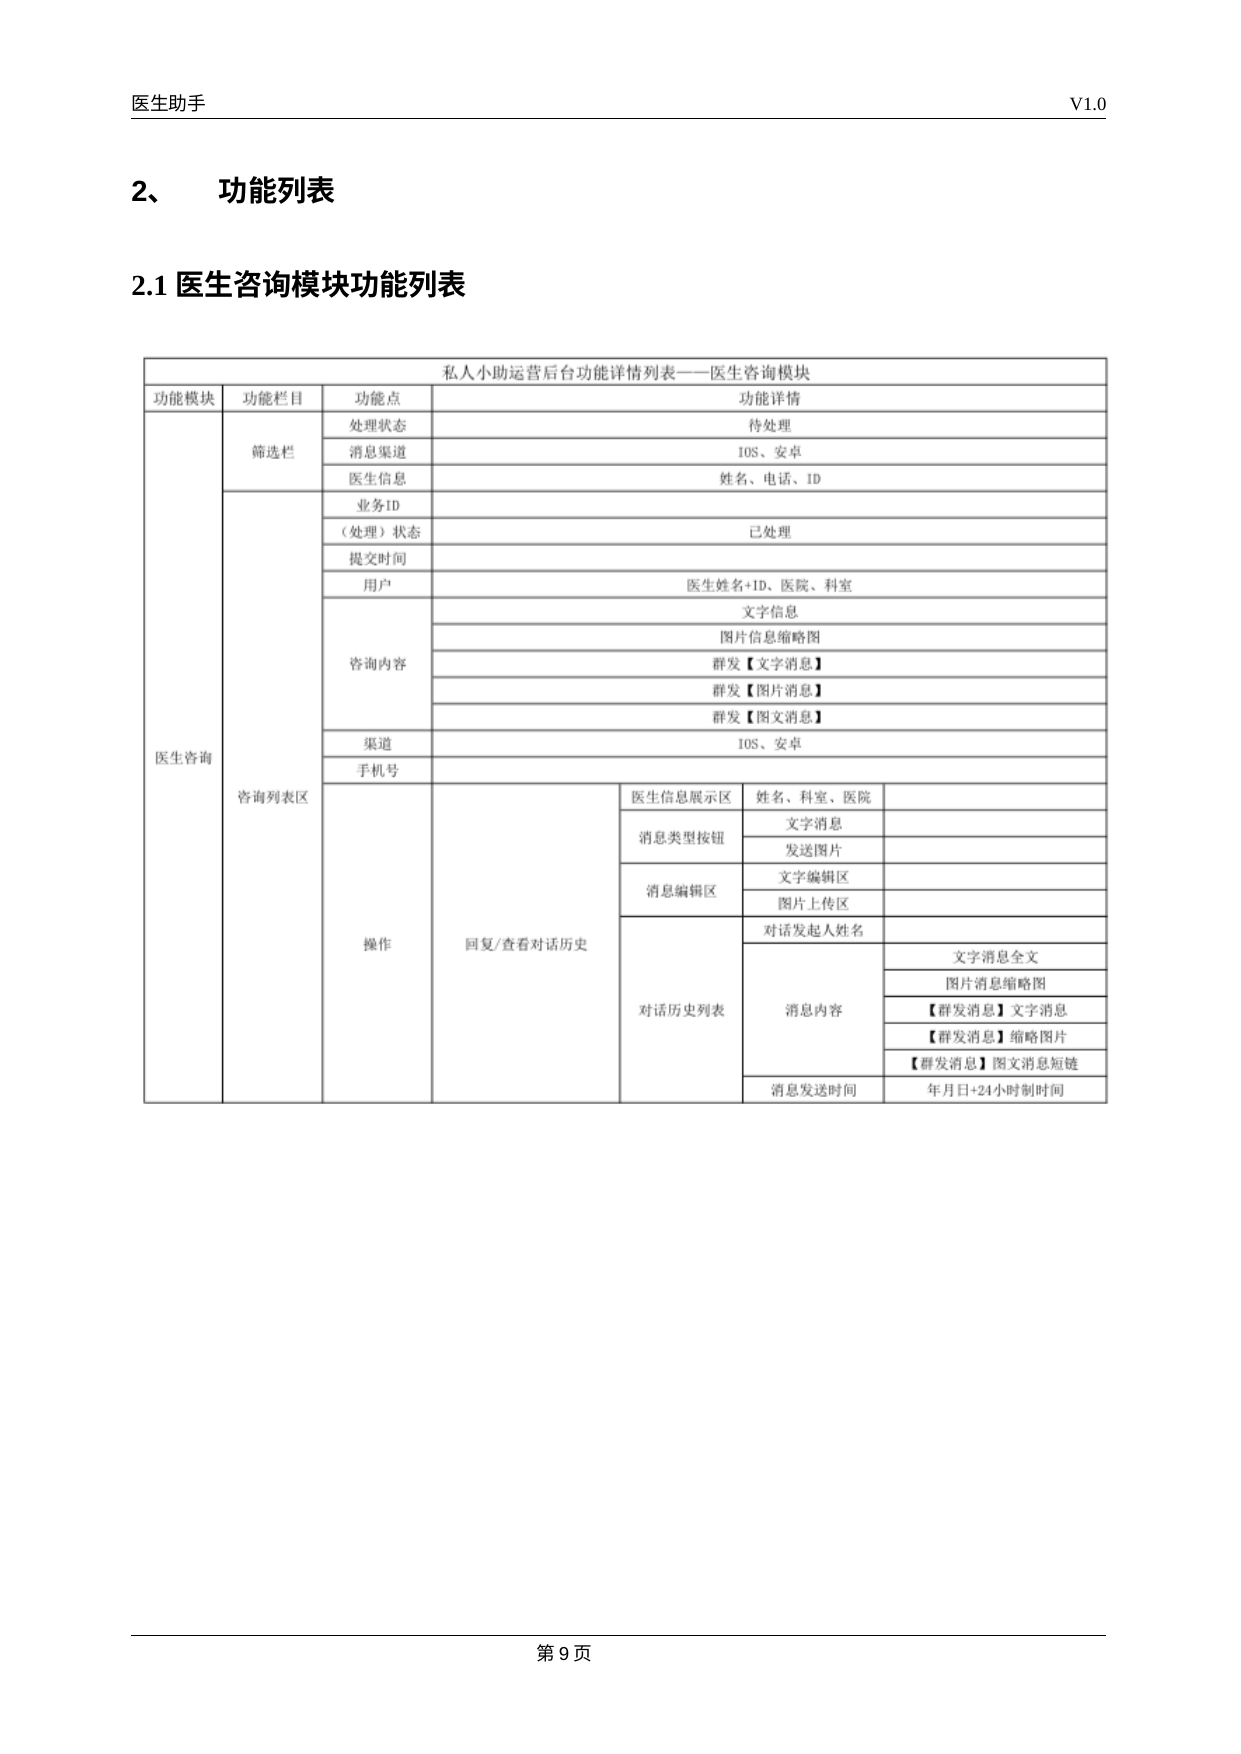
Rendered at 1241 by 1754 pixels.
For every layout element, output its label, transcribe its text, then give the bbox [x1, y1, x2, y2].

picture [131, 344, 1125, 1118]
subtitle 医生咨询模块功能列表 [131, 250, 1106, 315]
subtitle 功能列表 [131, 156, 1106, 221]
